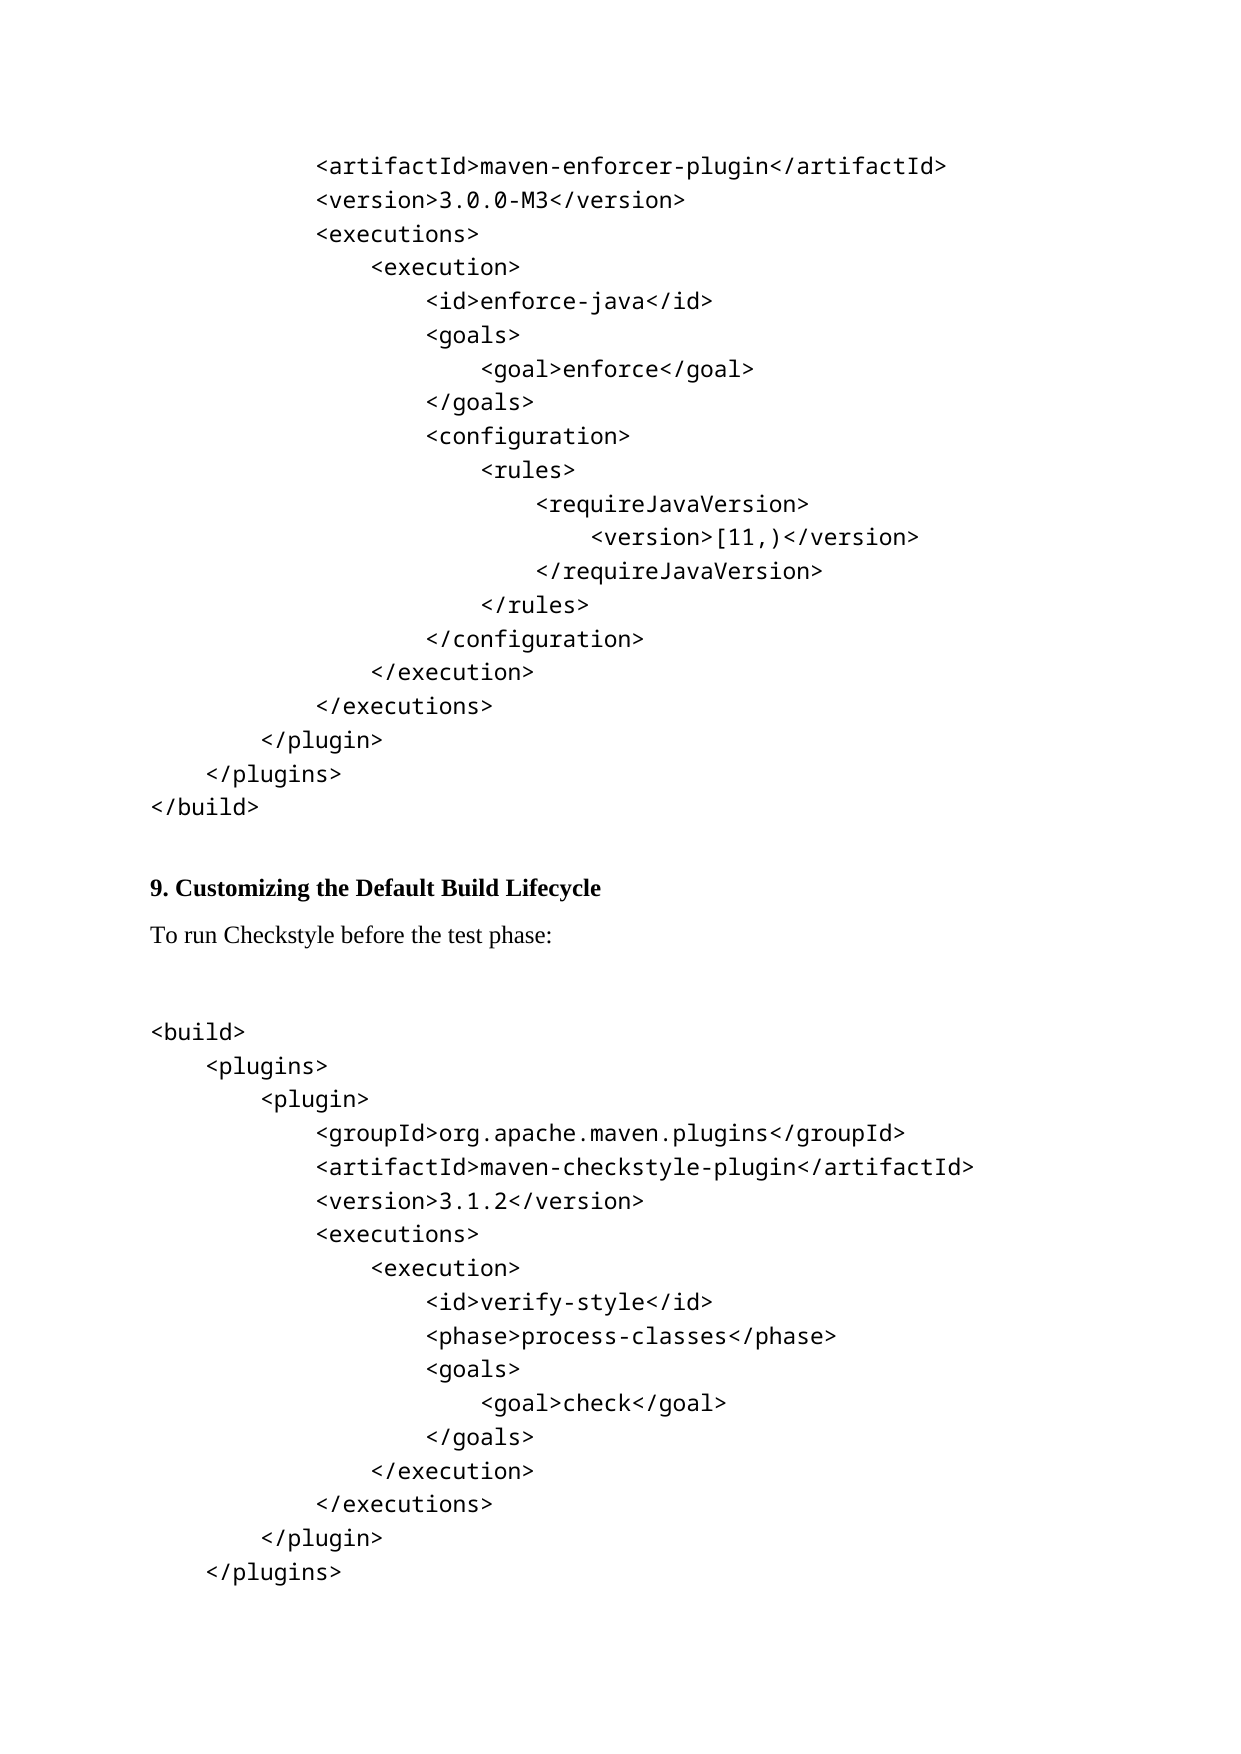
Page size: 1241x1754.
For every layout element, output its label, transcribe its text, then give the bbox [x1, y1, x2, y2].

text <version>3.0.0-M3</version> [150, 184, 1090, 215]
text <build> [150, 1016, 1090, 1047]
text </goals> [150, 386, 1090, 417]
text <plugins> [150, 1049, 1090, 1081]
text <artifactId>maven-enforcer-plugin</artifactId> [150, 150, 1090, 181]
text </executions> [150, 690, 1090, 721]
text </requireJavaVersion> [150, 555, 1090, 586]
text </execution> [150, 1454, 1090, 1486]
text </rules> [150, 589, 1090, 620]
text <artifactId>maven-checkstyle-plugin</artifactId> [150, 1151, 1090, 1182]
text </plugins> [150, 757, 1090, 789]
text </build> [150, 791, 1090, 822]
text <execution> [150, 251, 1090, 282]
text <id>enforce-java</id> [150, 285, 1090, 316]
text </plugin> [150, 724, 1090, 755]
text <goal>enforce</goal> [150, 352, 1090, 384]
text <version>[11,)</version> [150, 521, 1090, 552]
text </plugins> [150, 1556, 1090, 1587]
text <configuration> [150, 420, 1090, 451]
text 9. Customizing the Default Build Lifecycle [150, 873, 1090, 901]
text </executions> [150, 1488, 1090, 1519]
text <executions> [150, 1218, 1090, 1249]
text <phase>process-classes</phase> [150, 1319, 1090, 1351]
text <requireJavaVersion> [150, 487, 1090, 519]
text <goal>check</goal> [150, 1387, 1090, 1418]
text <goals> [150, 1353, 1090, 1384]
text </configuration> [150, 622, 1090, 654]
text <id>verify-style</id> [150, 1286, 1090, 1317]
text <goals> [150, 319, 1090, 350]
text </execution> [150, 656, 1090, 687]
text <groupId>org.apache.maven.plugins</groupId> [150, 1117, 1090, 1148]
text </plugin> [150, 1522, 1090, 1553]
text </goals> [150, 1421, 1090, 1452]
text <execution> [150, 1252, 1090, 1283]
text <version>3.1.2</version> [150, 1184, 1090, 1216]
text <executions> [150, 217, 1090, 249]
text To run Checkstyle before the test phase: [150, 920, 1090, 949]
text <plugin> [150, 1083, 1090, 1114]
text <rules> [150, 454, 1090, 485]
